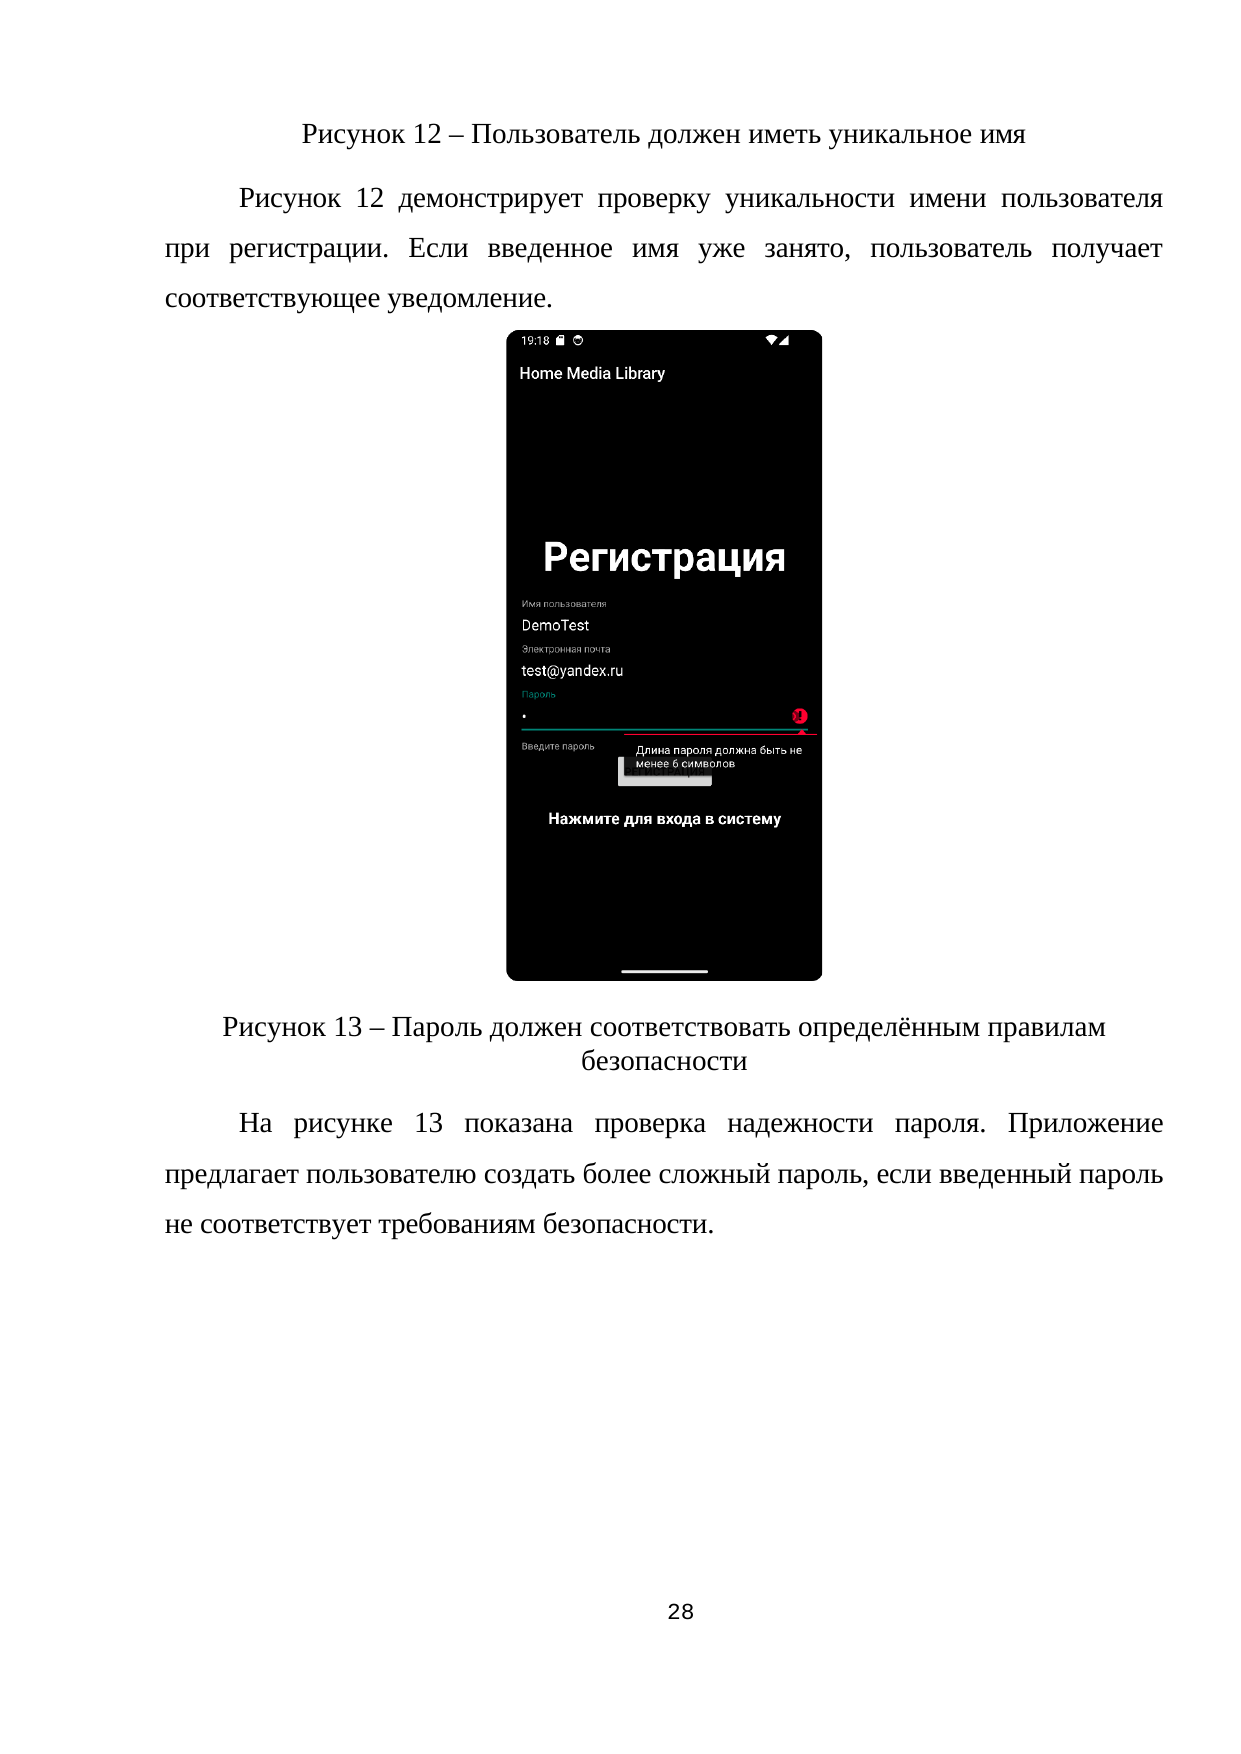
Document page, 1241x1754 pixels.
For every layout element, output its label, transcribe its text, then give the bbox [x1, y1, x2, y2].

text На рисунке 13 показана проверка надежности пароля. Приложение предлагает пользователю создать более сложный пароль, если введенный пароль не соответствует требованиям безопасности. [164, 1106, 1164, 1240]
text Рисунок 12 демонстрирует проверку уникальности имени пользователя при регистрации. Если введенное имя уже занято, пользователь получает соответствующее уведомление. [164, 180, 1163, 314]
text Рисунок 13 – Пароль должен соответствовать определённым правилам безопасности [164, 1009, 1164, 1076]
picture [506, 330, 823, 981]
text Рисунок 12 – Пользователь должен иметь уникальное имя [164, 117, 1163, 150]
